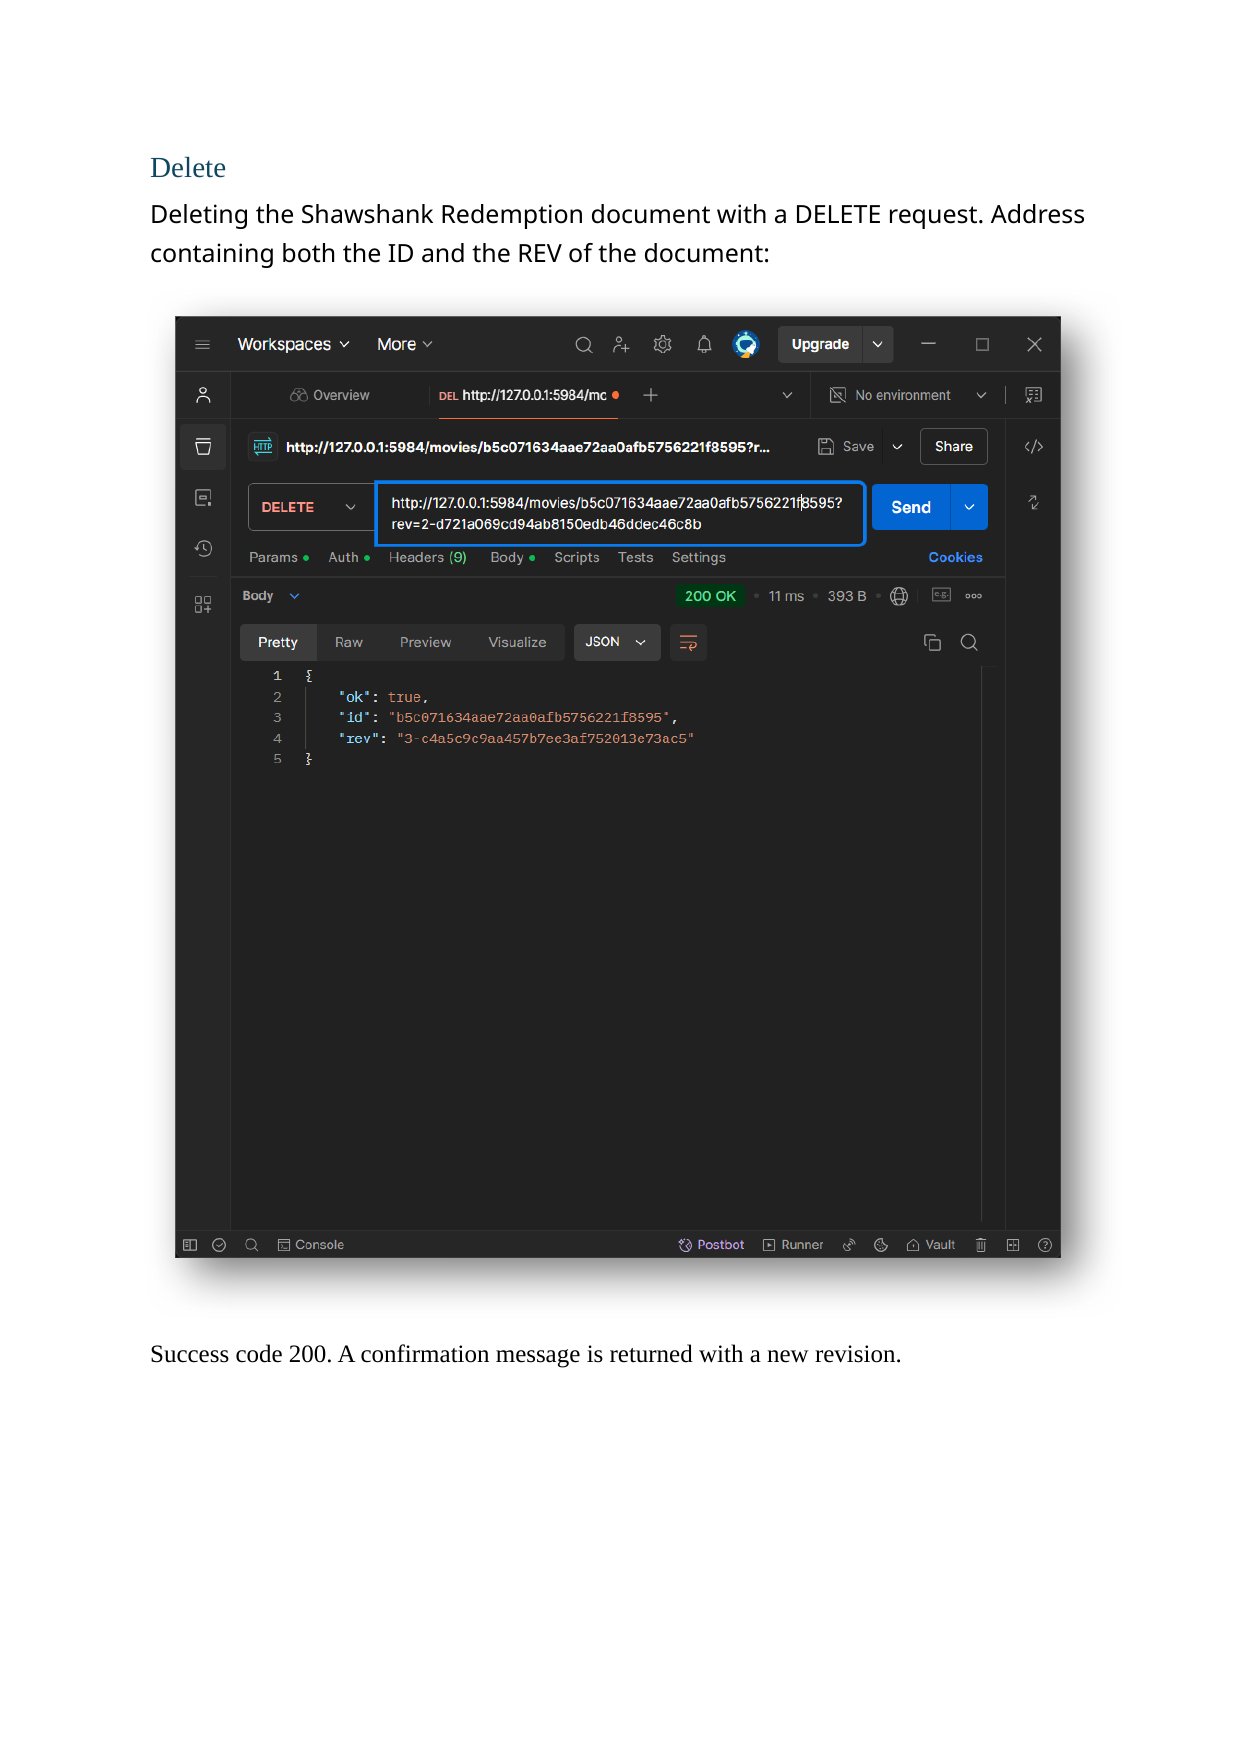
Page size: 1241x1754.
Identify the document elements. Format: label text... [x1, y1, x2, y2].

picture [175, 316, 1061, 1258]
subtitle Delete [150, 150, 1090, 183]
text Success code 200. A confirmation message is returned with a new revision. [150, 1339, 1090, 1367]
text Deleting the Shawshank Redemption document with a DELETE request. Address containing both the ID and the REV of the document: [150, 197, 1090, 270]
